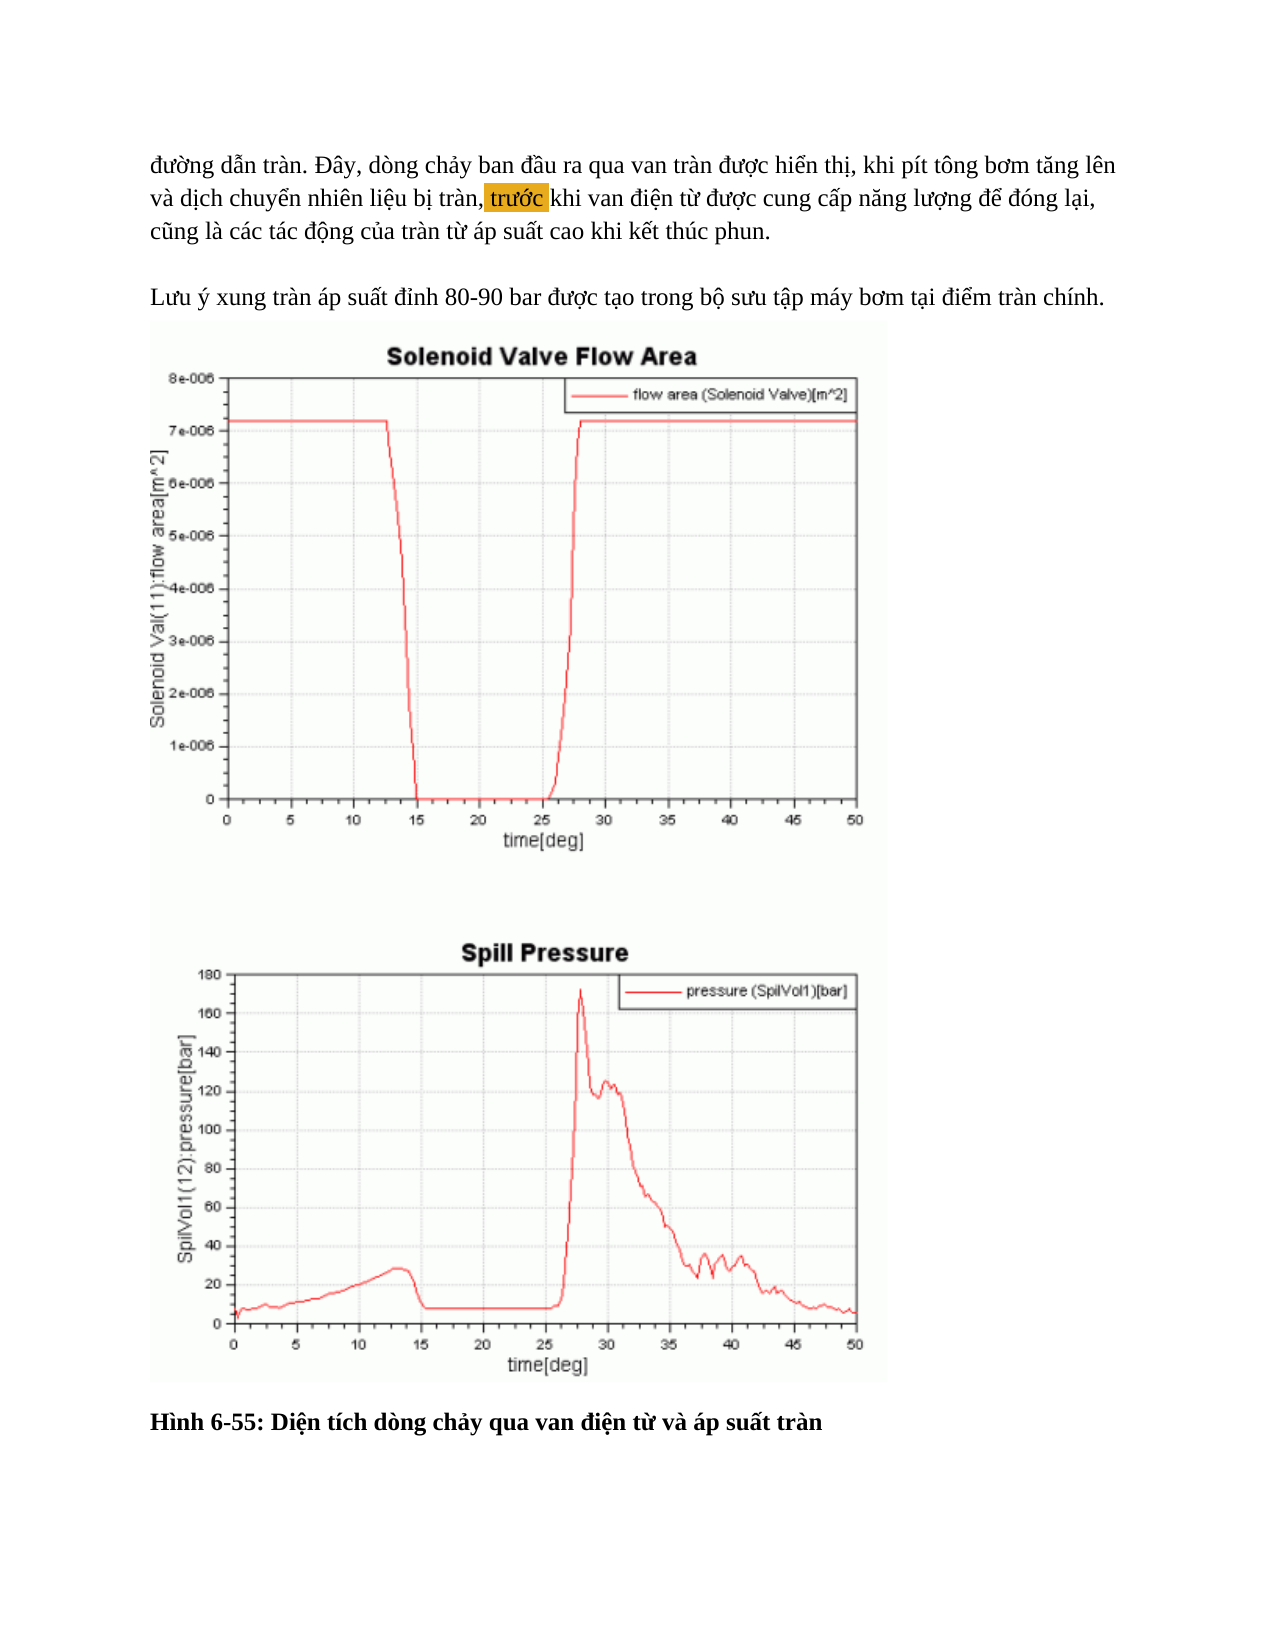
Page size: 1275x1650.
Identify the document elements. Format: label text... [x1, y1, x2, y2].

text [150, 150, 1125, 245]
picture [150, 315, 938, 1403]
text Lưu ý xung tràn áp suất đỉnh 80-90 bar được tạo trong bộ sưu tập máy bơm tại điểm tràn chính. [150, 282, 1125, 311]
text Hình 6-55: Diện tích dòng chảy qua van điện từ và áp suất tràn [150, 1407, 1125, 1436]
